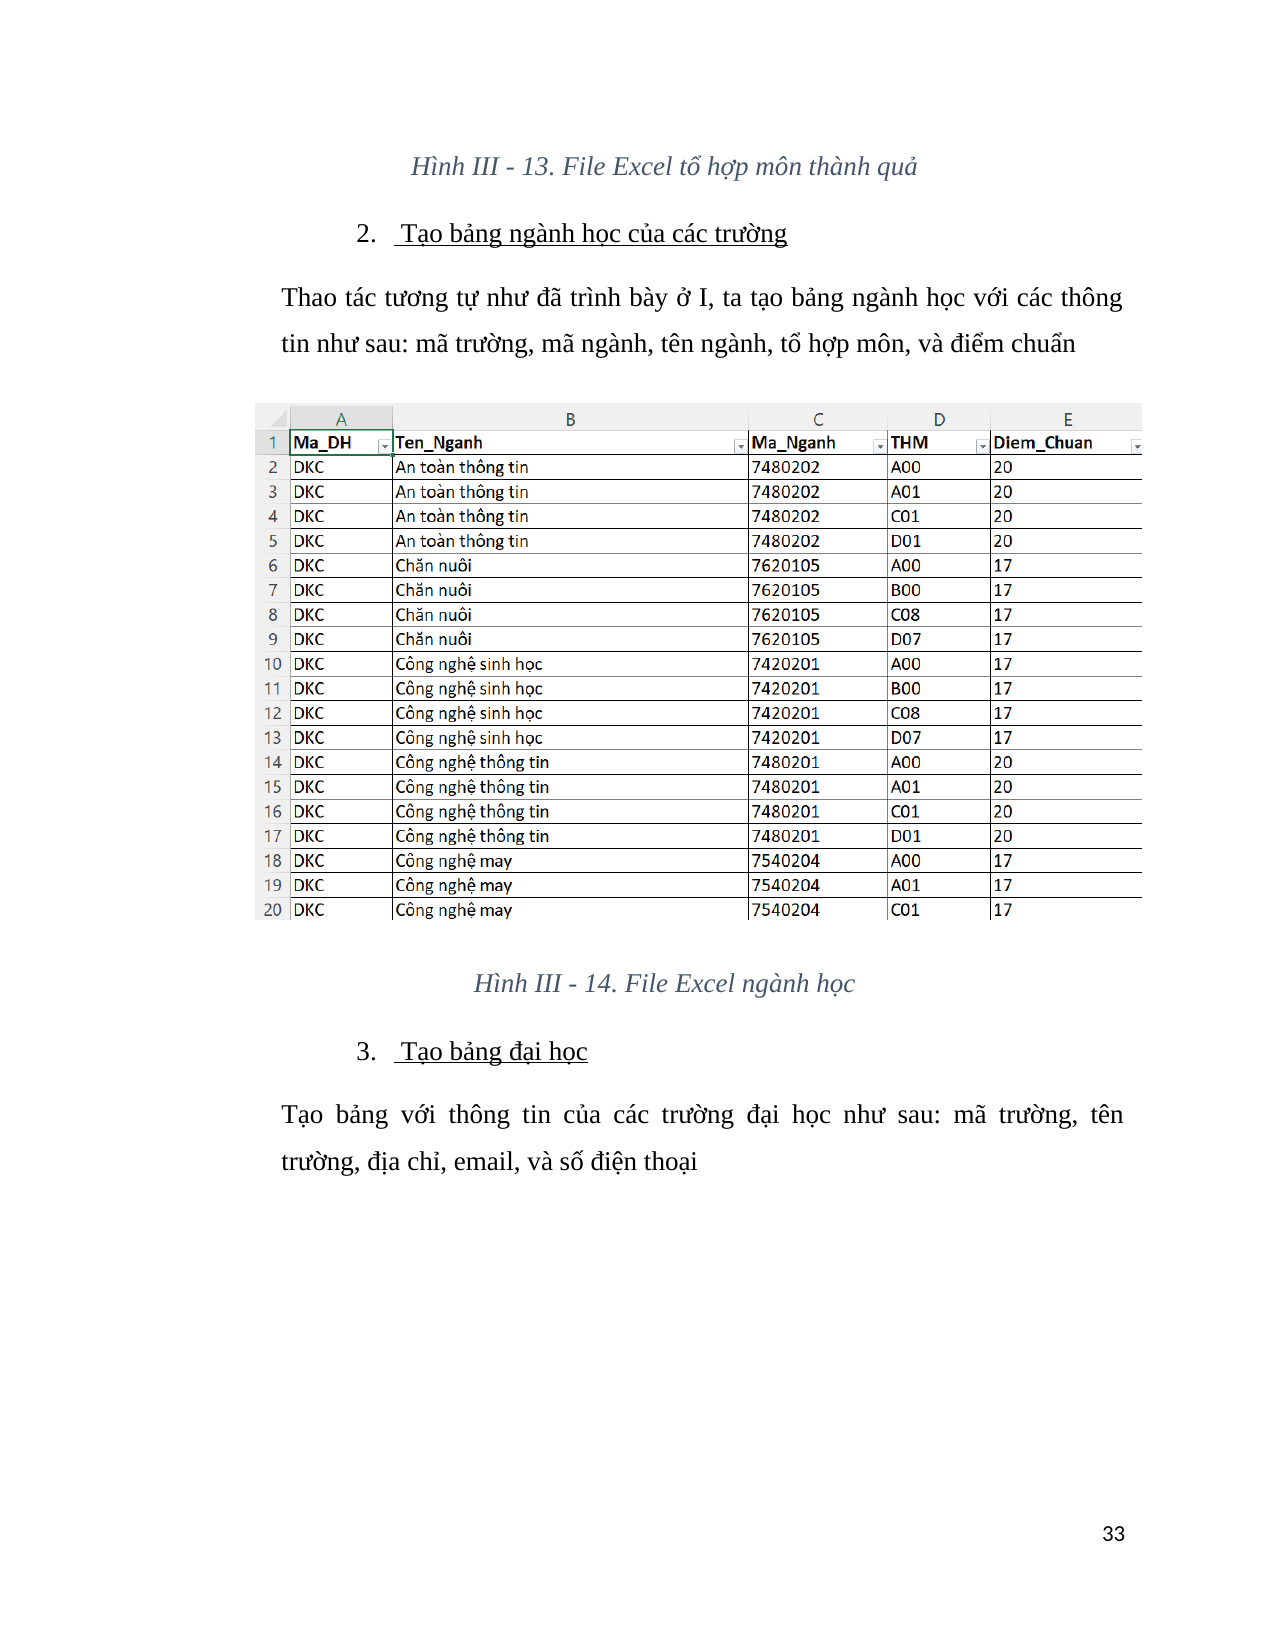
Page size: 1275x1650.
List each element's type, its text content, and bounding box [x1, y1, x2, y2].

picture [255, 403, 1142, 920]
text Hình III - 13. File Excel tổ hợp môn thành quả [206, 150, 1125, 181]
text Thao tác tương tự như đã trình bày ở I, ta tạo bảng ngành học với các thông tin như sau: mã trường, mã ngành, tên ngành, tổ hợp môn, và điểm chuẩn [281, 281, 1125, 359]
list Tạo bảng đại học [356, 1035, 1125, 1066]
text Tạo bảng với thông tin của các trường đại học như sau: mã trường, tên trường, địa chỉ, email, và số điện thoại [281, 1098, 1125, 1176]
list Tạo bảng ngành học của các trường [356, 217, 1125, 249]
